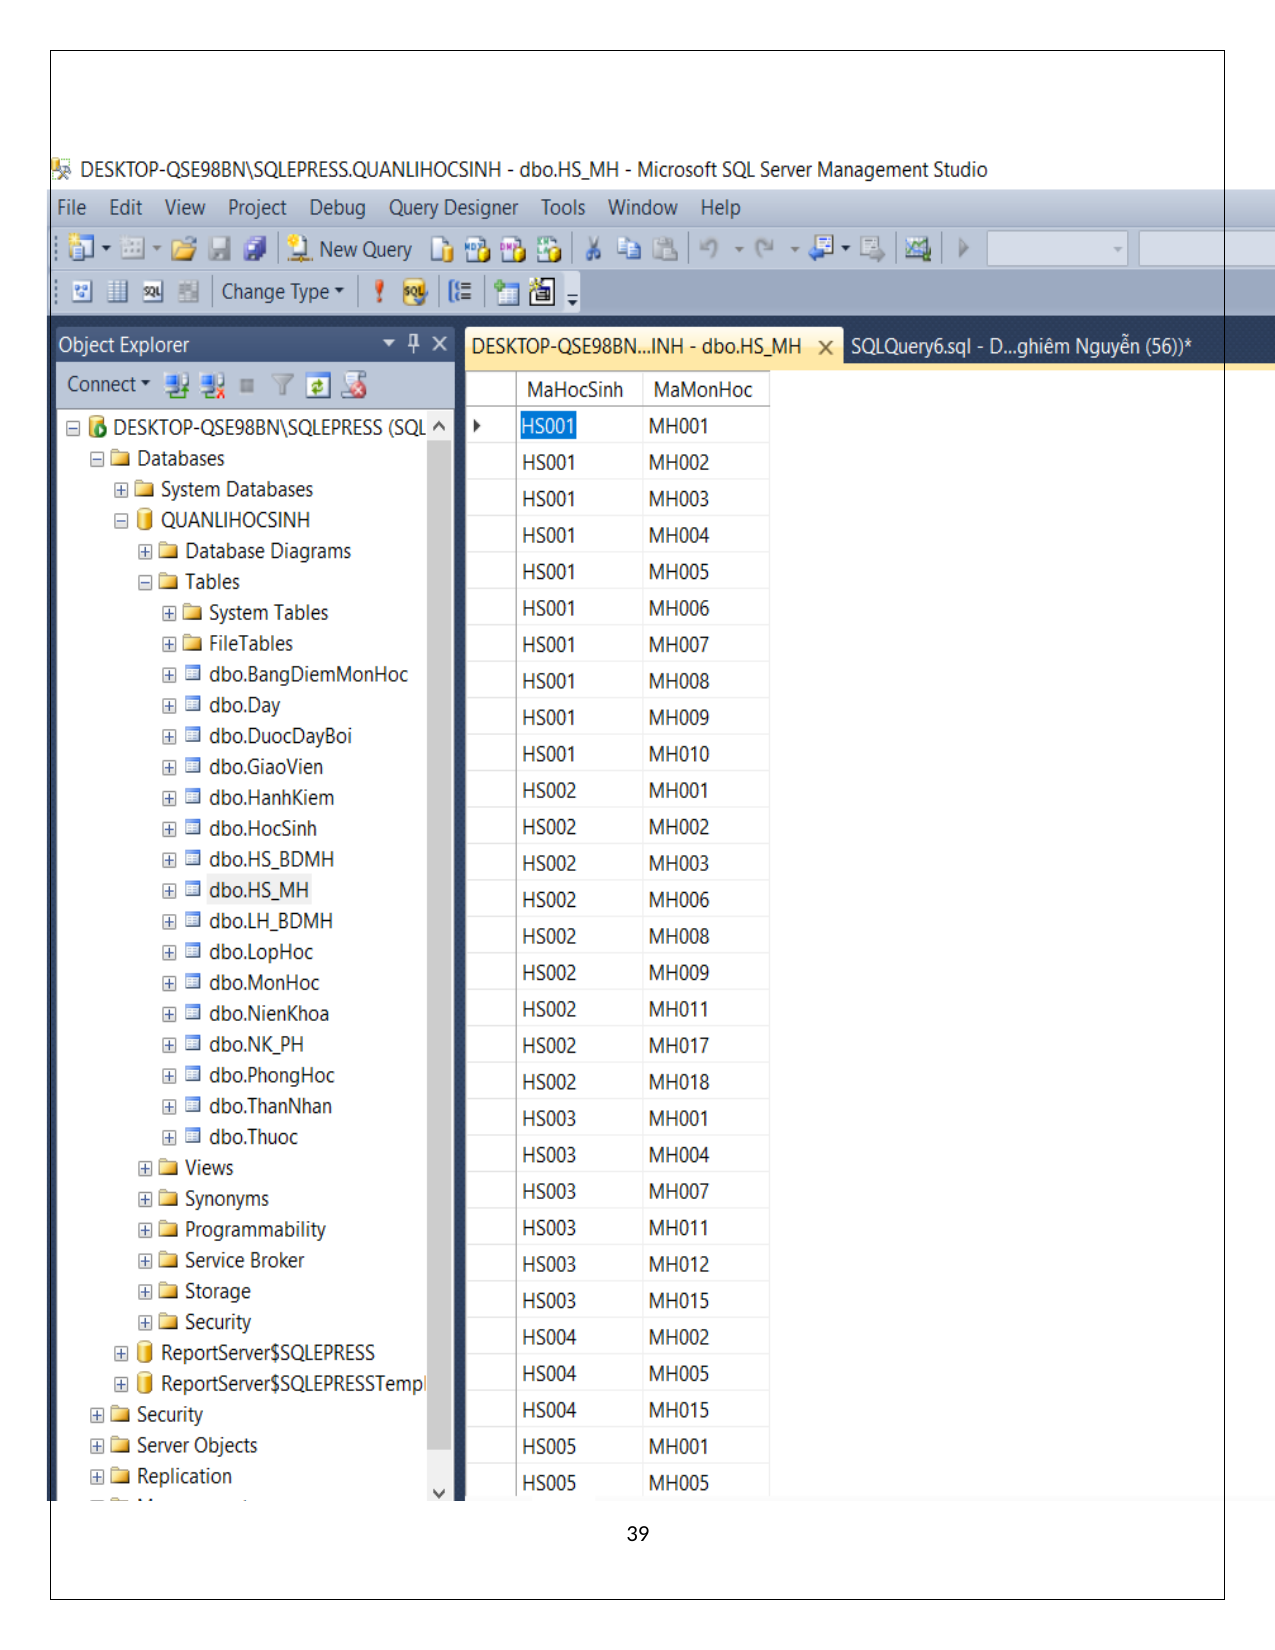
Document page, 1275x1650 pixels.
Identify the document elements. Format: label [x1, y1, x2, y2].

picture [1225, 150, 1275, 1501]
picture [46, 150, 50, 1501]
picture [51, 150, 1224, 1501]
